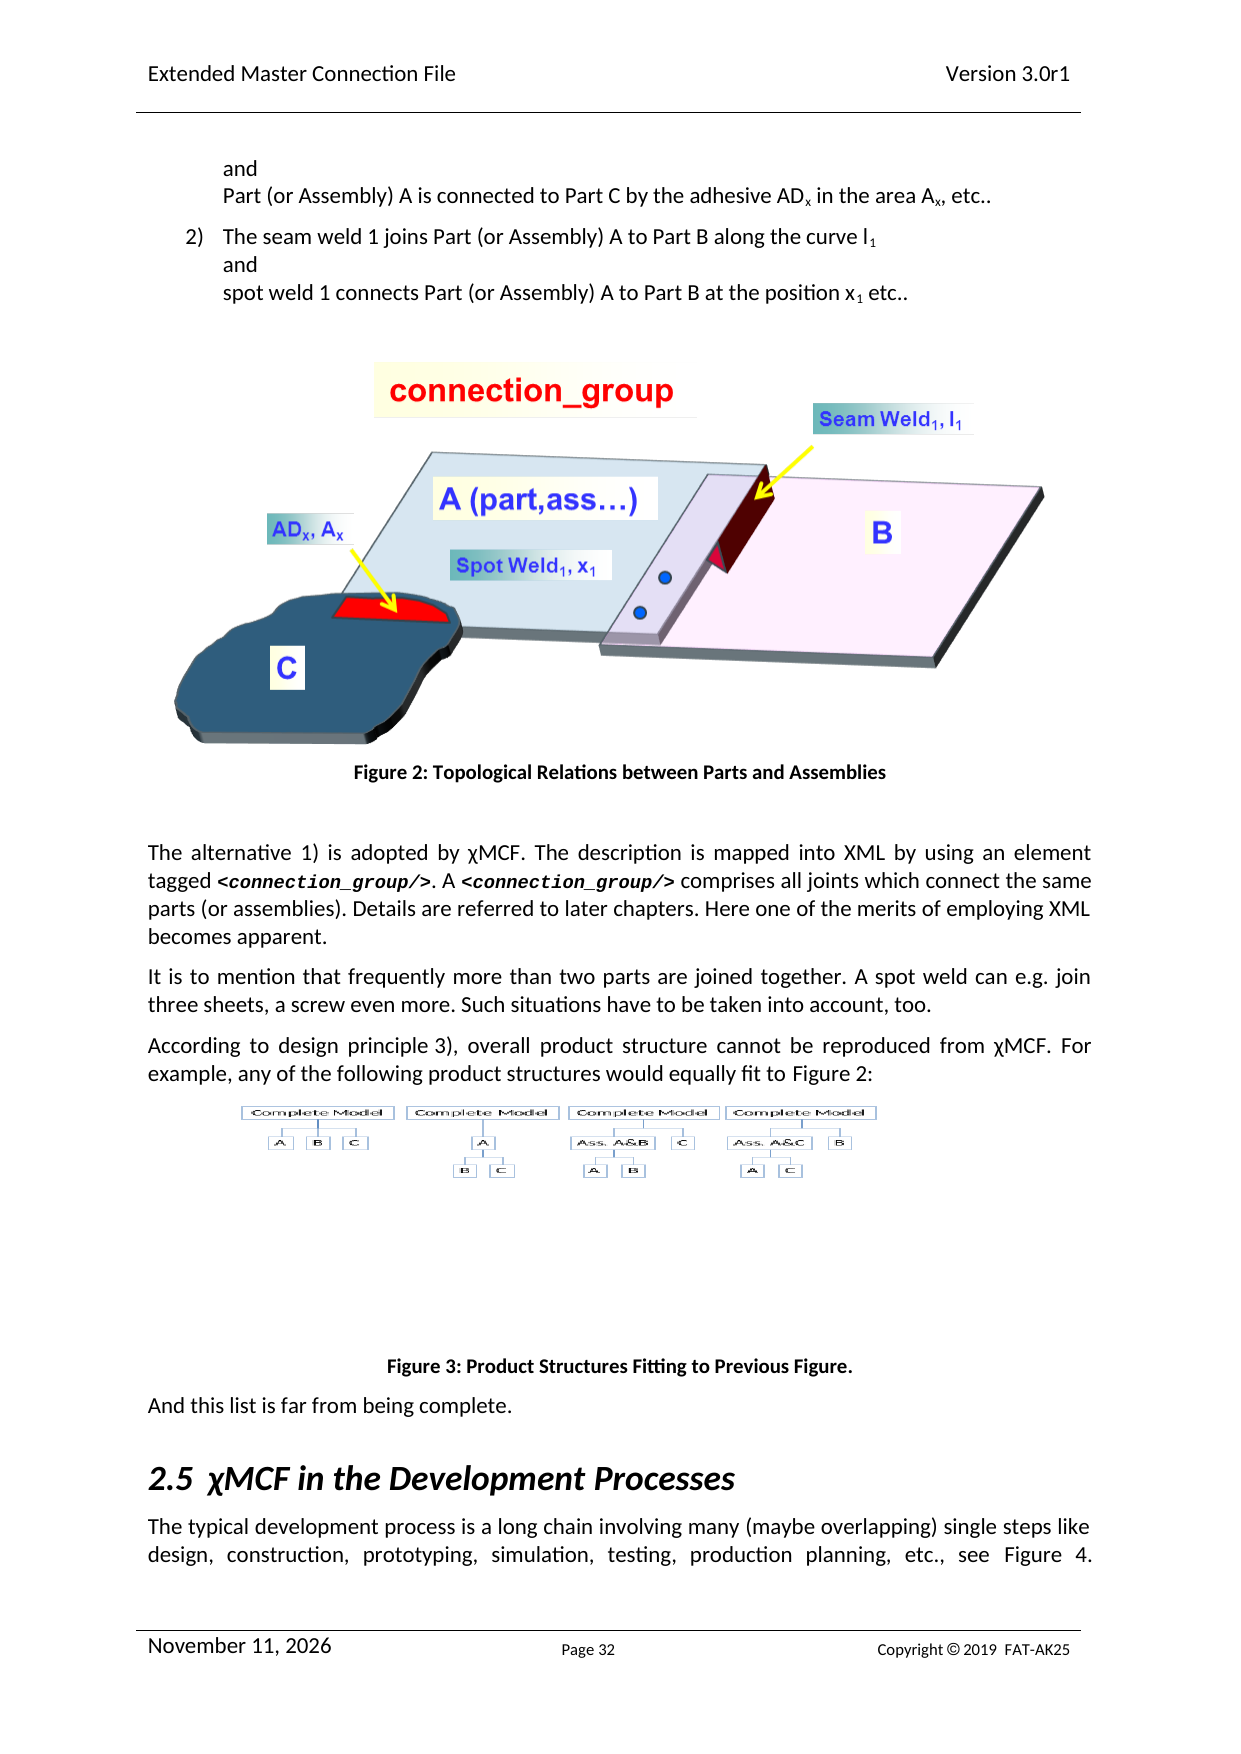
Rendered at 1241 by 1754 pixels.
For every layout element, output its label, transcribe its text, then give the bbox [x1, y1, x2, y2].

text According to design principle 3), overall product structure cannot be reproduced from χMCF. For example, any of the following product structures would equally fit to Figure 2: [148, 1031, 1092, 1087]
text And this list is far from being complete. [148, 1391, 1092, 1419]
subtitle χMCF in the Development Processes [148, 1456, 1092, 1499]
picture [147, 359, 1046, 747]
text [148, 1512, 1092, 1568]
text Figure 2: Topological Relations between Parts and Assemblies [148, 759, 1092, 785]
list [185, 154, 1092, 210]
text Figure 3: Product Structures Fitting to Previous Figure. [148, 1353, 1092, 1378]
text It is to mention that frequently more than two parts are joined together. A spot weld can e.g. join three sheets, a screw even more. Such situations have to be taken into account, too. [148, 962, 1092, 1018]
text The alternative 1) is adopted by χMCF. The description is mapped into XML by using an element tagged <connection_group/>. A <connection_group/> comprises all joints which connect the same parts (or assemblies). Details are referred to later chapters. Here one of the merits of employing XML becomes apparent. [148, 838, 1092, 950]
list The seam weld 1 joins Part (or Assembly) A to Part B along the curve l1 and spot weld 1 connects Part (or Assembly) A to Part B at the position x1 etc.. [185, 222, 1092, 306]
